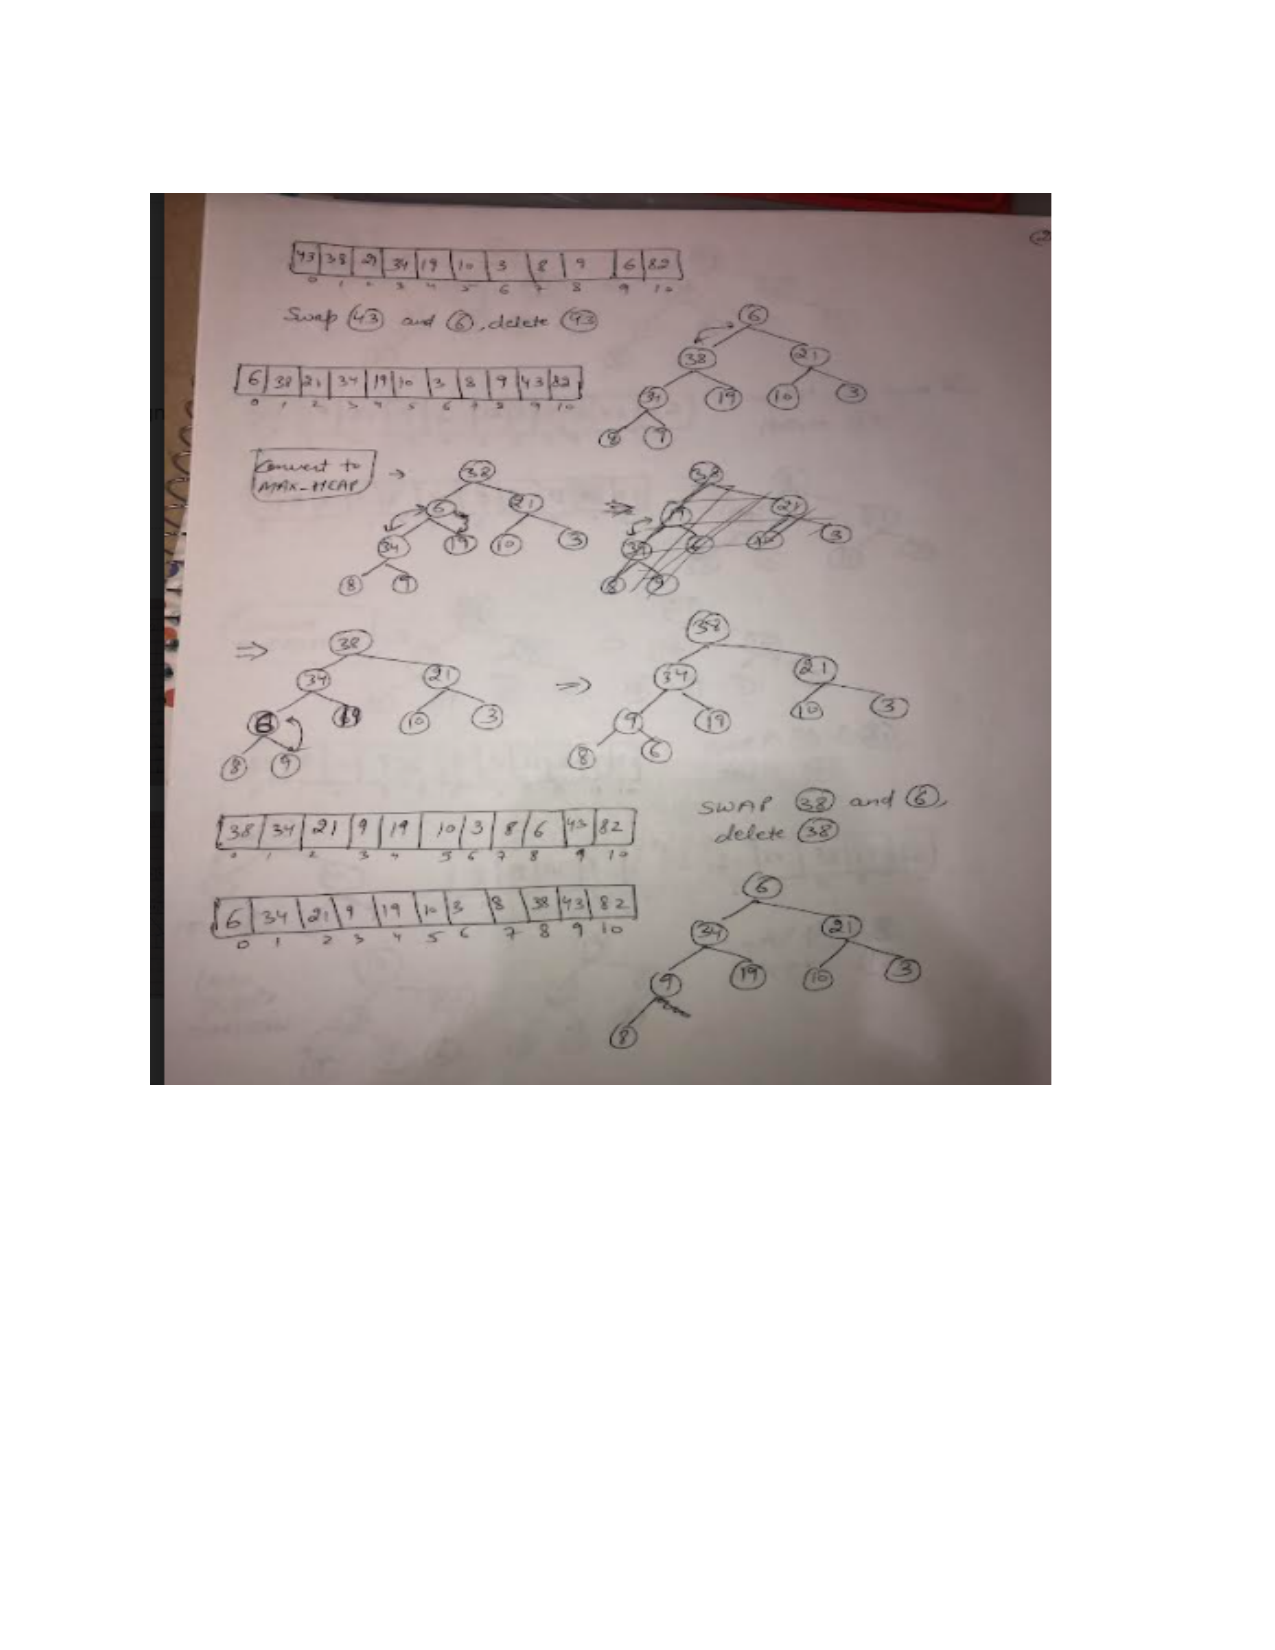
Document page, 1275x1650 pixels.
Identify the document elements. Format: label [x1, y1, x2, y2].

picture [150, 193, 1052, 1085]
